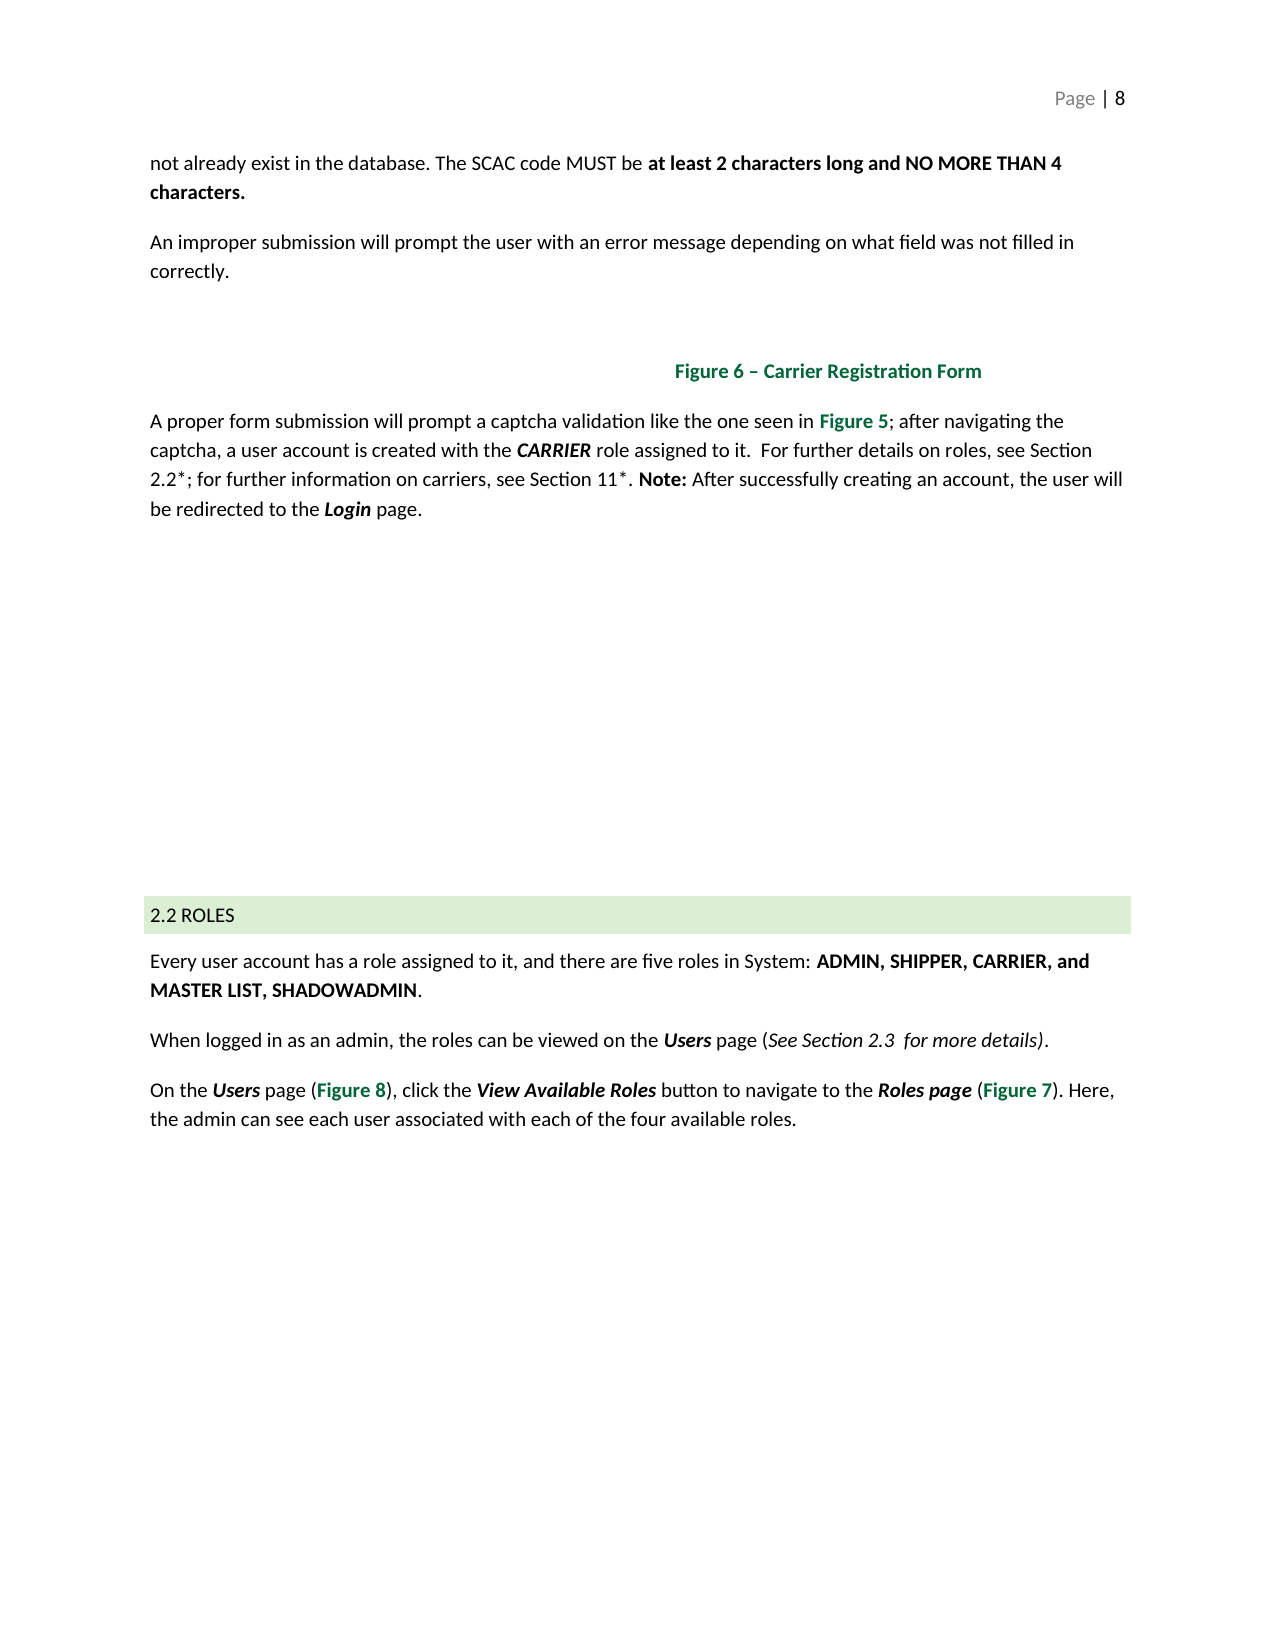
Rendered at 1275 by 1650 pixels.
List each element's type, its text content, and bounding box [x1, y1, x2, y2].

text An improper submission will prompt the user with an error message depending on what field was not filled in correctly. [150, 229, 1125, 284]
text 2.2 ROLES [150, 902, 1125, 927]
text Every user account has a role assigned to it, and there are five roles in System: ADMIN, SHIPPER, CARRIER, and MASTER LIST, SHADOWADMIN. [150, 948, 1125, 1002]
text On the Users page (Figure 8), click the View Available Roles button to navigate to the Roles page (Figure 7). Here, the admin can see each user associated with each of the four available roles. [150, 1077, 1125, 1132]
text When logged in as an admin, the roles can be viewed on the Users page (See Section 2.3 for more details). [150, 1027, 1125, 1052]
text A proper form submission will prompt a captcha validation like the one seen in Figure 5; after navigating the captcha, a user account is created with the CARRIER role assigned to it. For further details on roles, see Section 2.2*; for further information on carriers, see Section 11*. Note: After successfully creating an account, the user will be redirected to the Login page. [150, 408, 1125, 521]
text Figure 6 – Carrier Registration Form [150, 358, 1125, 384]
